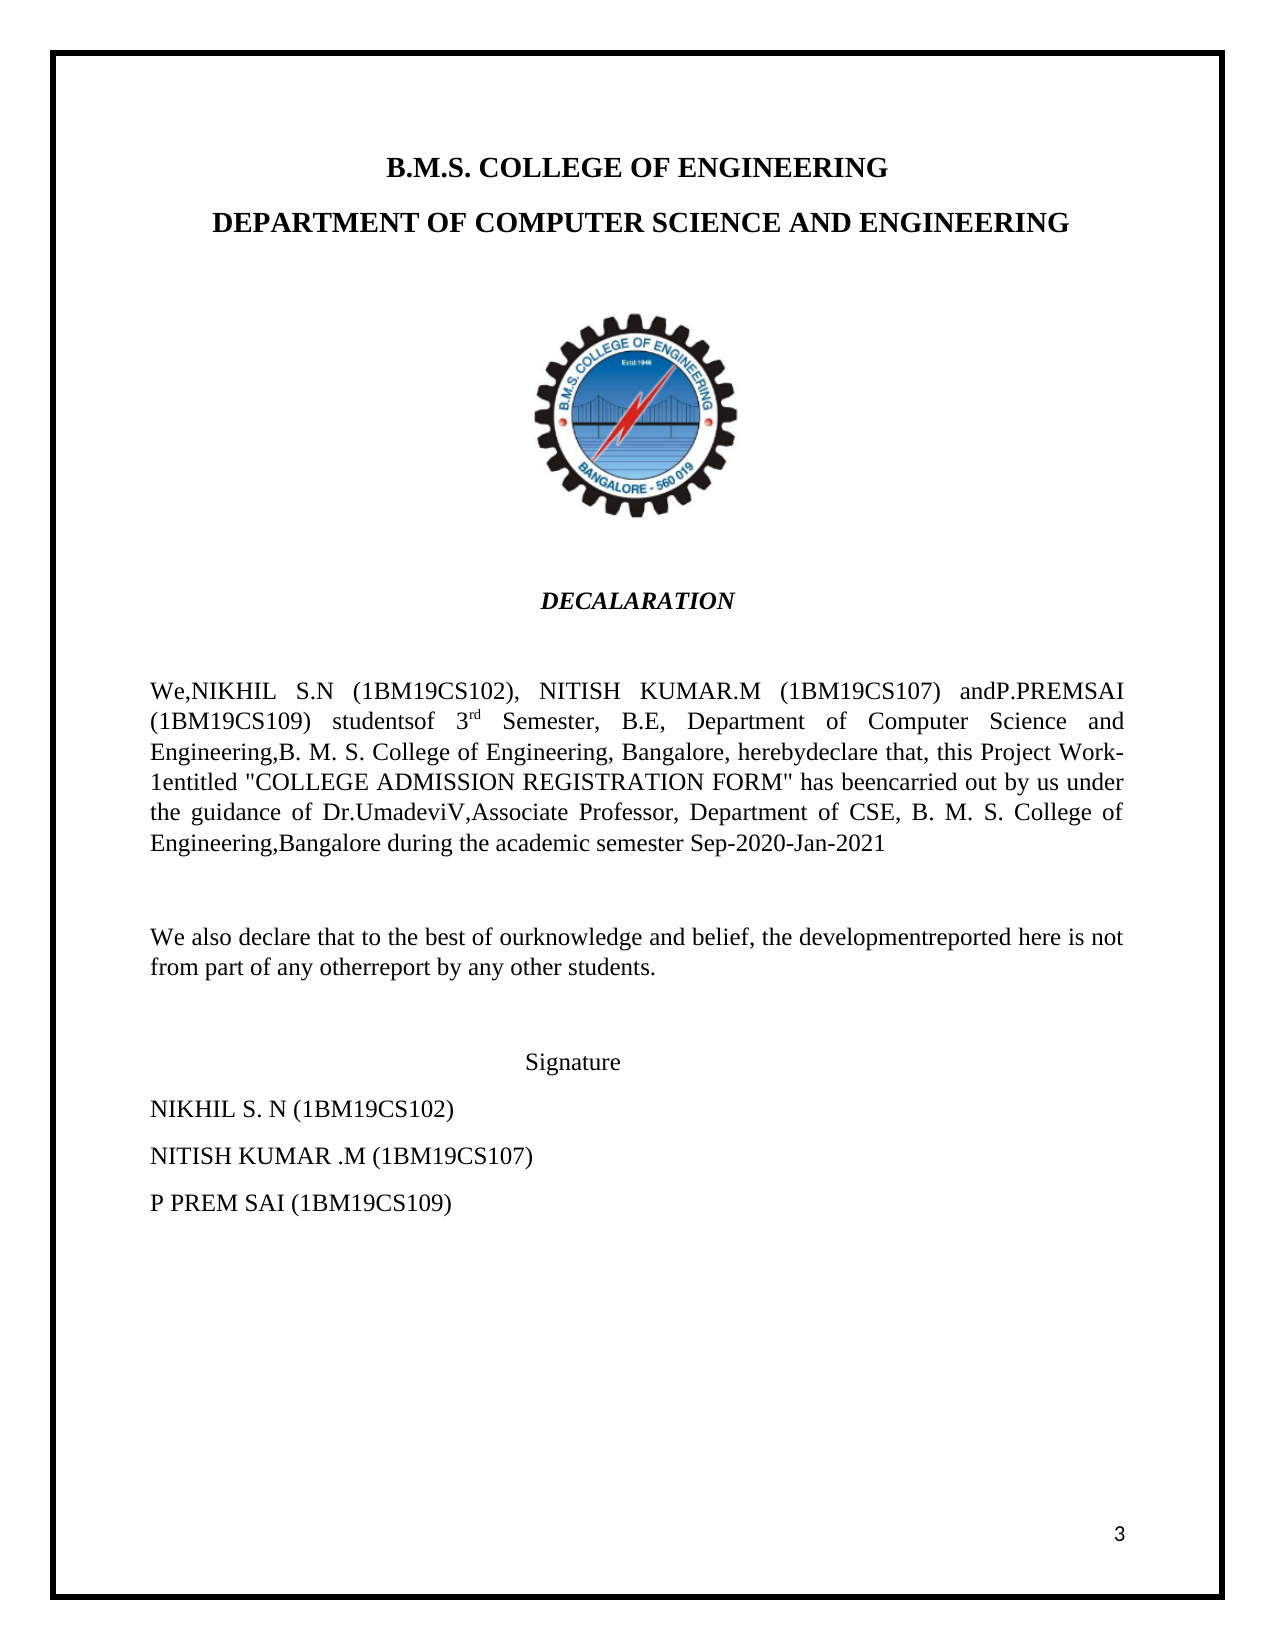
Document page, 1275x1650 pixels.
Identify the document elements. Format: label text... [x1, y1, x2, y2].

text NIKHIL S. N (1BM19CS102) [150, 1094, 1125, 1122]
text We,NIKHIL S.N (1BM19CS102), NITISH KUMAR.M (1BM19CS107) andP.PREMSAI (1BM19CS109) studentsof 3rd Semester, B.E, Department of Computer Science and Engineering,B. M. S. College of Engineering, Bangalore, herebydeclare that, this Project Work-1entitled "COLLEGE ADMISSION REGISTRATION FORM" has beencarried out by us under the guidance of Dr.UmadeviV,Associate Professor, Department of CSE, B. M. S. College of Engineering,Bangalore during the academic semester Sep-2020-Jan-2021 [150, 676, 1125, 857]
text NITISH KUMAR .M (1BM19CS107) [150, 1141, 1125, 1169]
text P PREM SAI (1BM19CS109) [150, 1188, 1125, 1217]
text B.M.S. College of EngineerinG [150, 150, 1125, 183]
text We also declare that to the best of ourknowledge and belief, the developmentreported here is not from part of any otherreport by any other students. [150, 922, 1125, 981]
text DECALARATION [150, 586, 1125, 614]
picture [523, 307, 752, 525]
text Signature [150, 1047, 1125, 1075]
text DEPARTMENT OF COMPUTER SCIENCE AND ENGINEERING [150, 205, 1125, 239]
